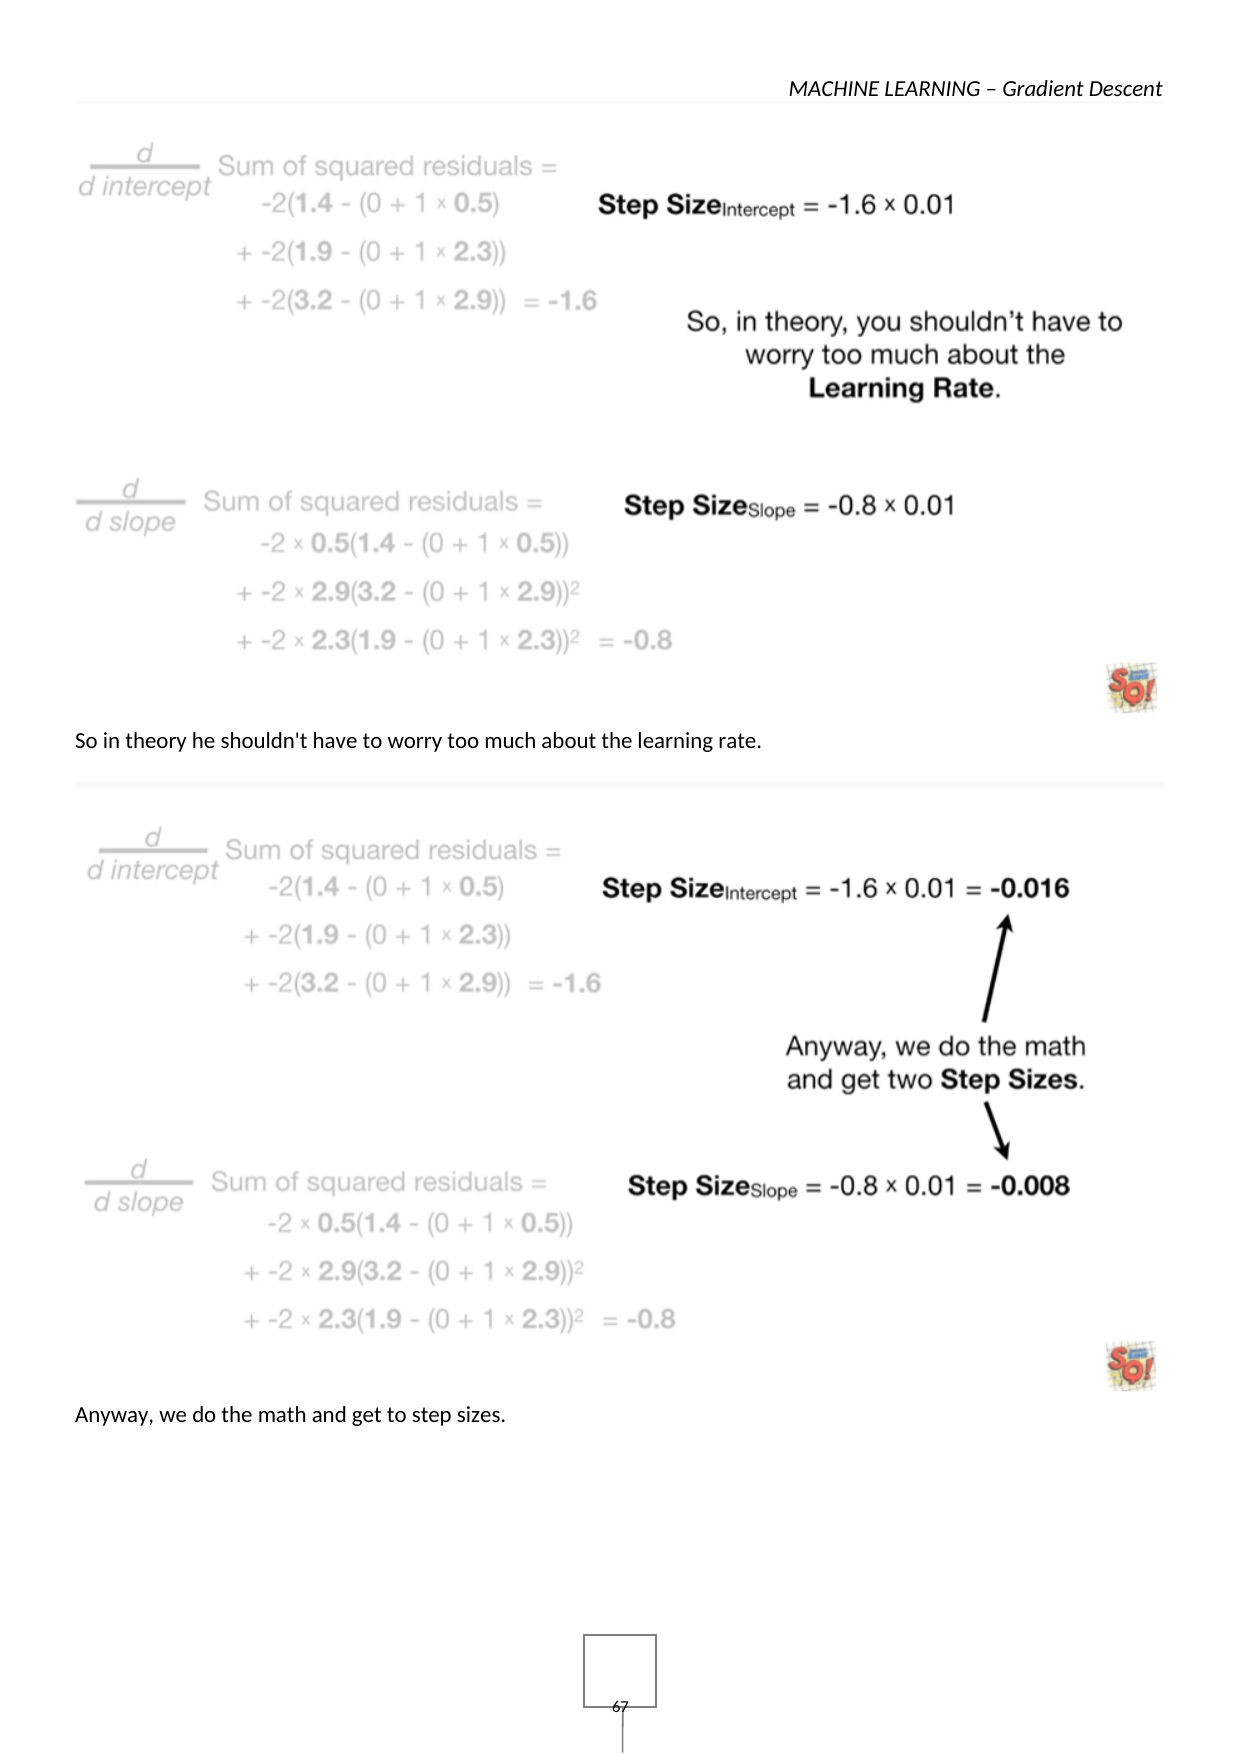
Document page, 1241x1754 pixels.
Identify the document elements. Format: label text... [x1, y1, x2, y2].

picture [75, 782, 1166, 1400]
picture [75, 101, 1166, 727]
text Anyway, we do the math and get to step sizes. [75, 1400, 1165, 1428]
text So in theory he shouldn't have to worry too much about the learning rate. [75, 727, 1165, 754]
